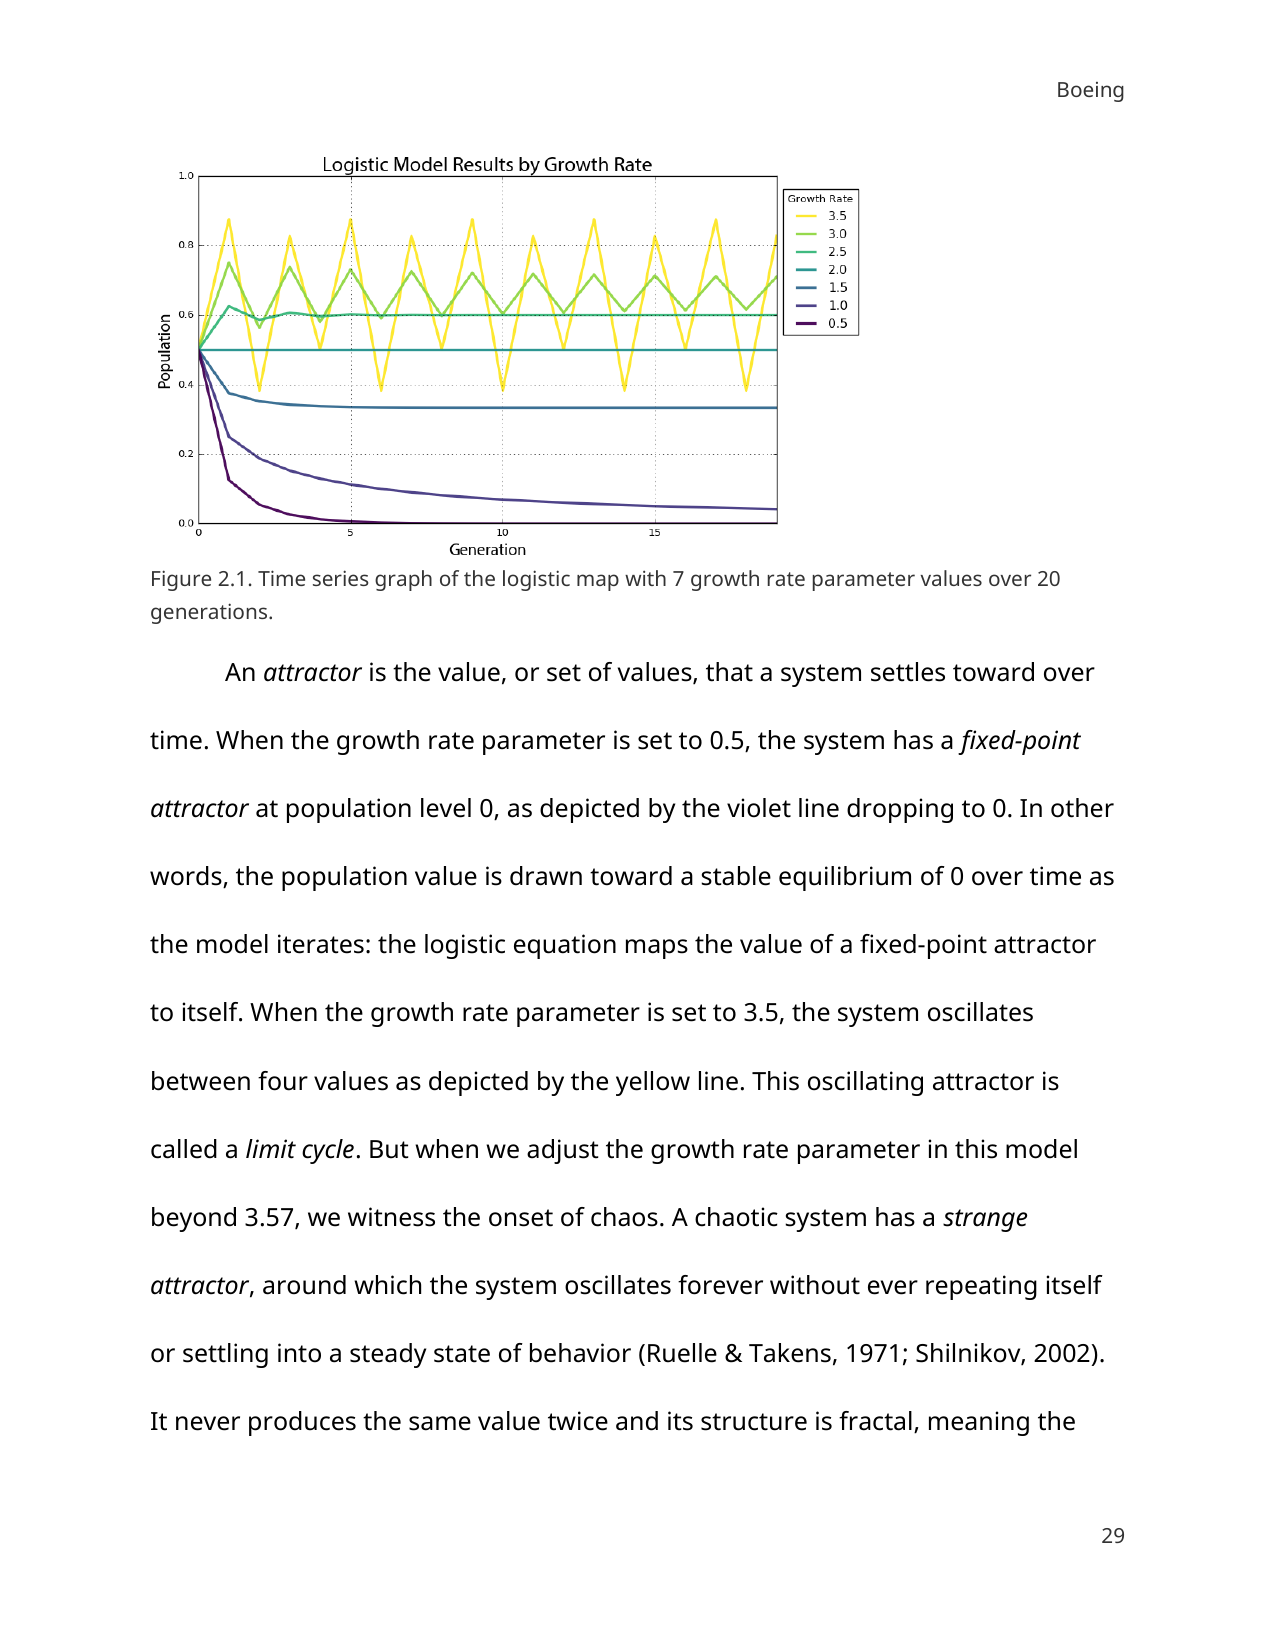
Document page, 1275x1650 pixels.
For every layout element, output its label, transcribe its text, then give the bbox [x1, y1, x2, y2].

picture [150, 150, 864, 565]
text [150, 654, 1125, 1438]
